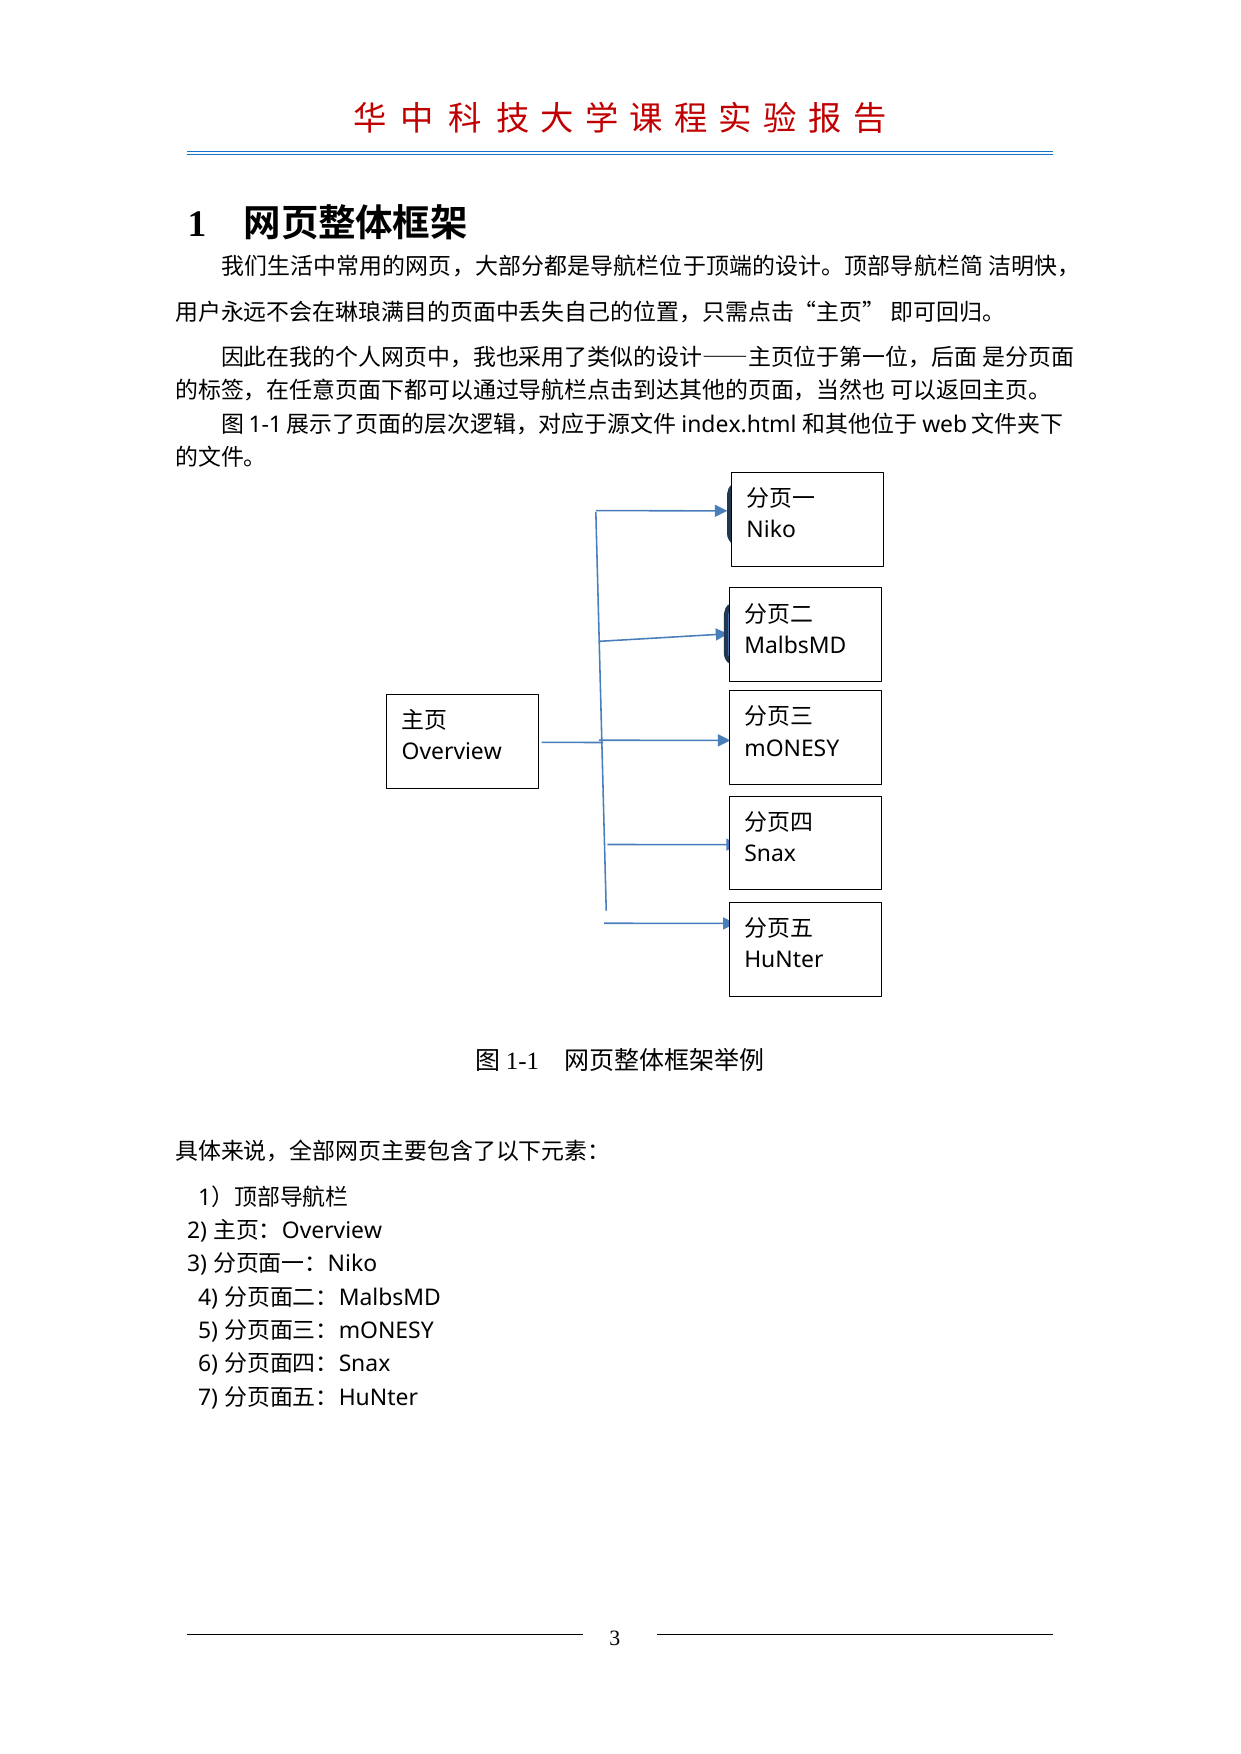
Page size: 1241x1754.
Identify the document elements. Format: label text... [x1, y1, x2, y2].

subtitle 网页整体框架 [187, 193, 1082, 247]
text 1）顶部导航栏 [175, 1179, 1082, 1212]
text 因此在我的个人网页中，我也采用了类似的设计——主页位于第一位，后面 是分页面的标签，在任意页面下都可以通过导航栏点击到达其他的页面，当然也 可以返回主页。 [175, 339, 1082, 406]
text 华 中 科 技 大 学 课 程 实 验 报 告 [175, 92, 1065, 140]
text 具体来说，全部网页主要包含了以下元素： [175, 1133, 1082, 1166]
text 5) 分页面三：mONESY [175, 1312, 1082, 1345]
text 图 1-1 网页整体框架举例 [175, 1041, 1065, 1077]
text 7) 分页面五：HuNter [175, 1379, 1082, 1412]
text 4) 分页面二：MalbsMD [175, 1279, 1082, 1312]
text 图1-1展示了页面的层次逻辑，对应于源文件 index.html 和其他位于 web文件夹下的文件。 [175, 406, 1082, 472]
text 我们生活中常用的网页，大部分都是导航栏位于顶端的设计。顶部导航栏简 洁明快，用户永远不会在琳琅满目的页面中丢失自己的位置，只需点击“主页” 即可回归。 [175, 247, 1082, 327]
text 6) 分页面四：Snax [175, 1345, 1082, 1379]
text 3) 分页面一：Niko [175, 1245, 1082, 1279]
text 2) 主页：Overview [175, 1212, 1082, 1245]
